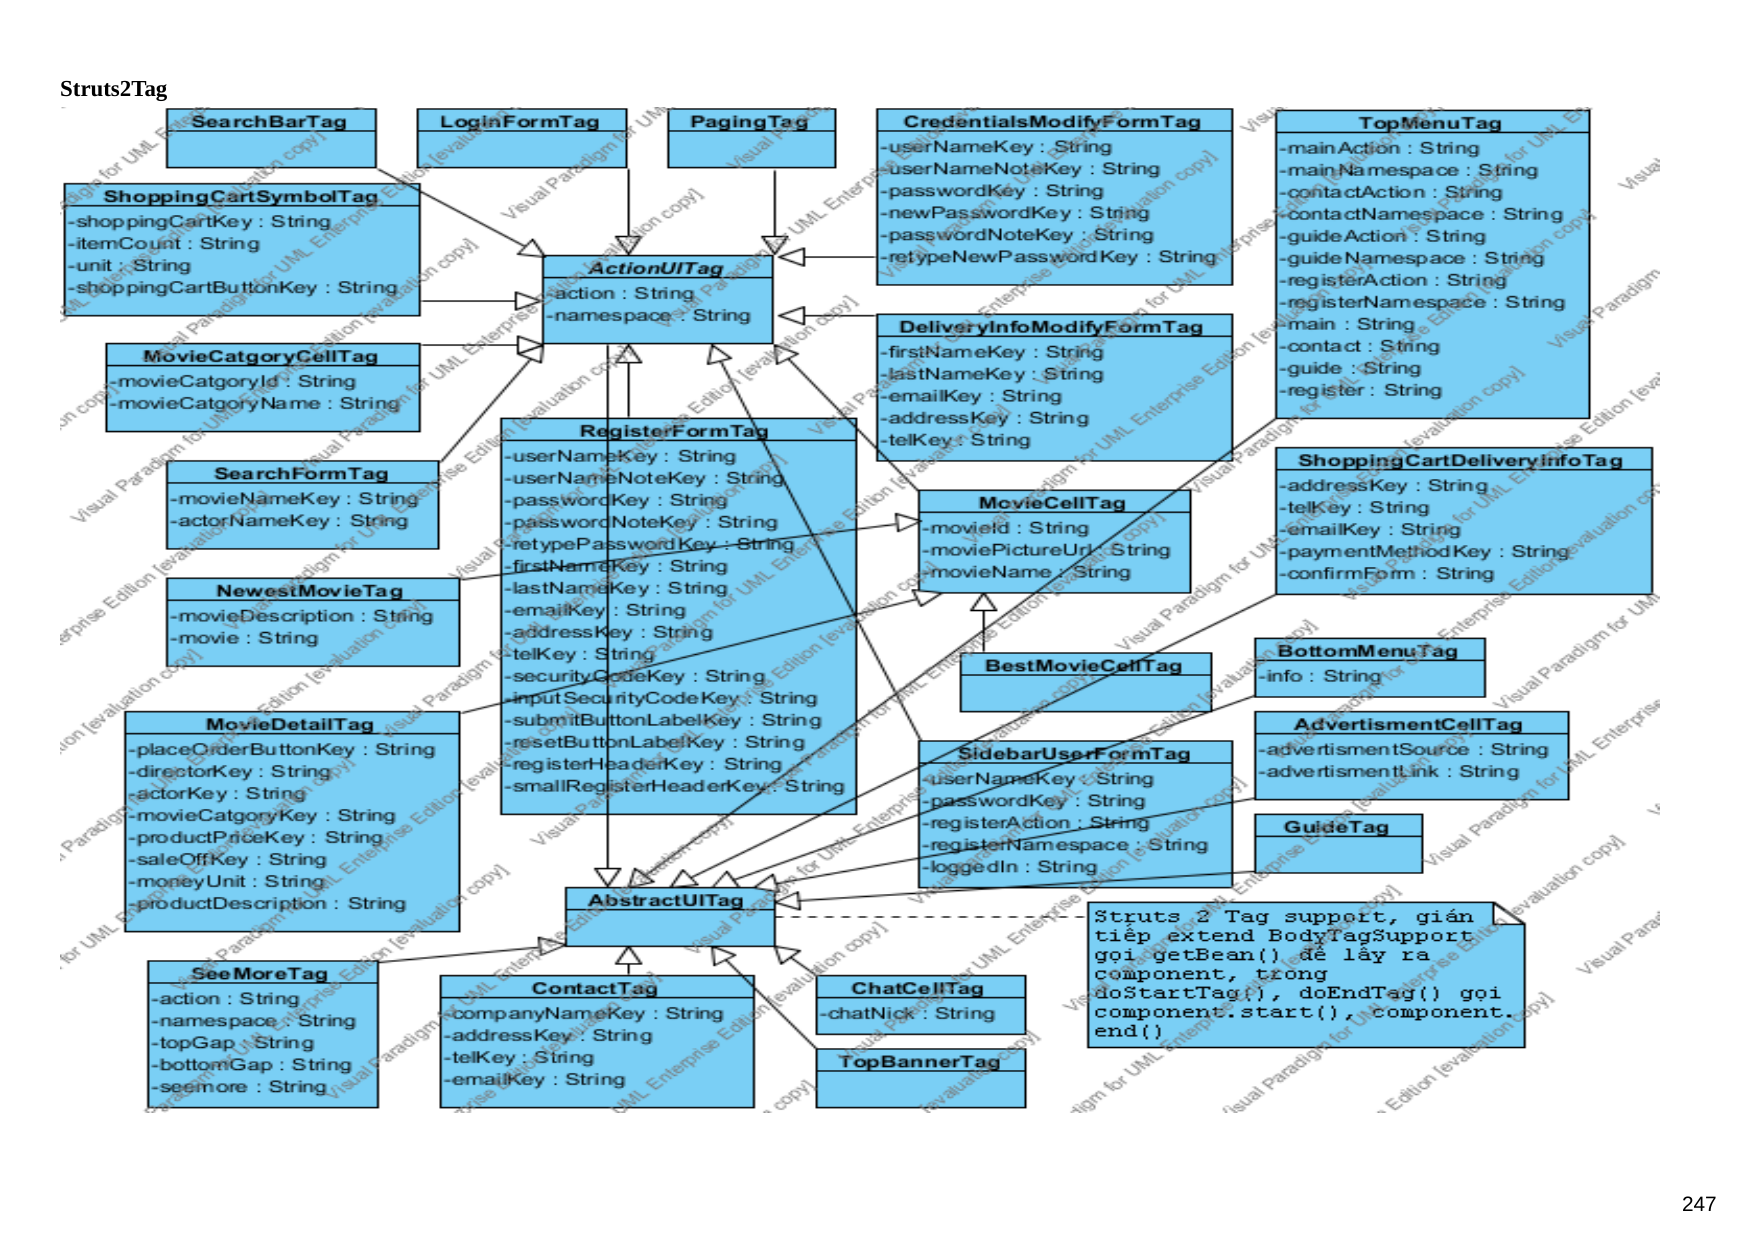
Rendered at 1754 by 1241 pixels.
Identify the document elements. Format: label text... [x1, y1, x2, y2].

picture [60, 107, 1660, 1113]
subtitle Struts2Tag [60, 75, 1716, 101]
